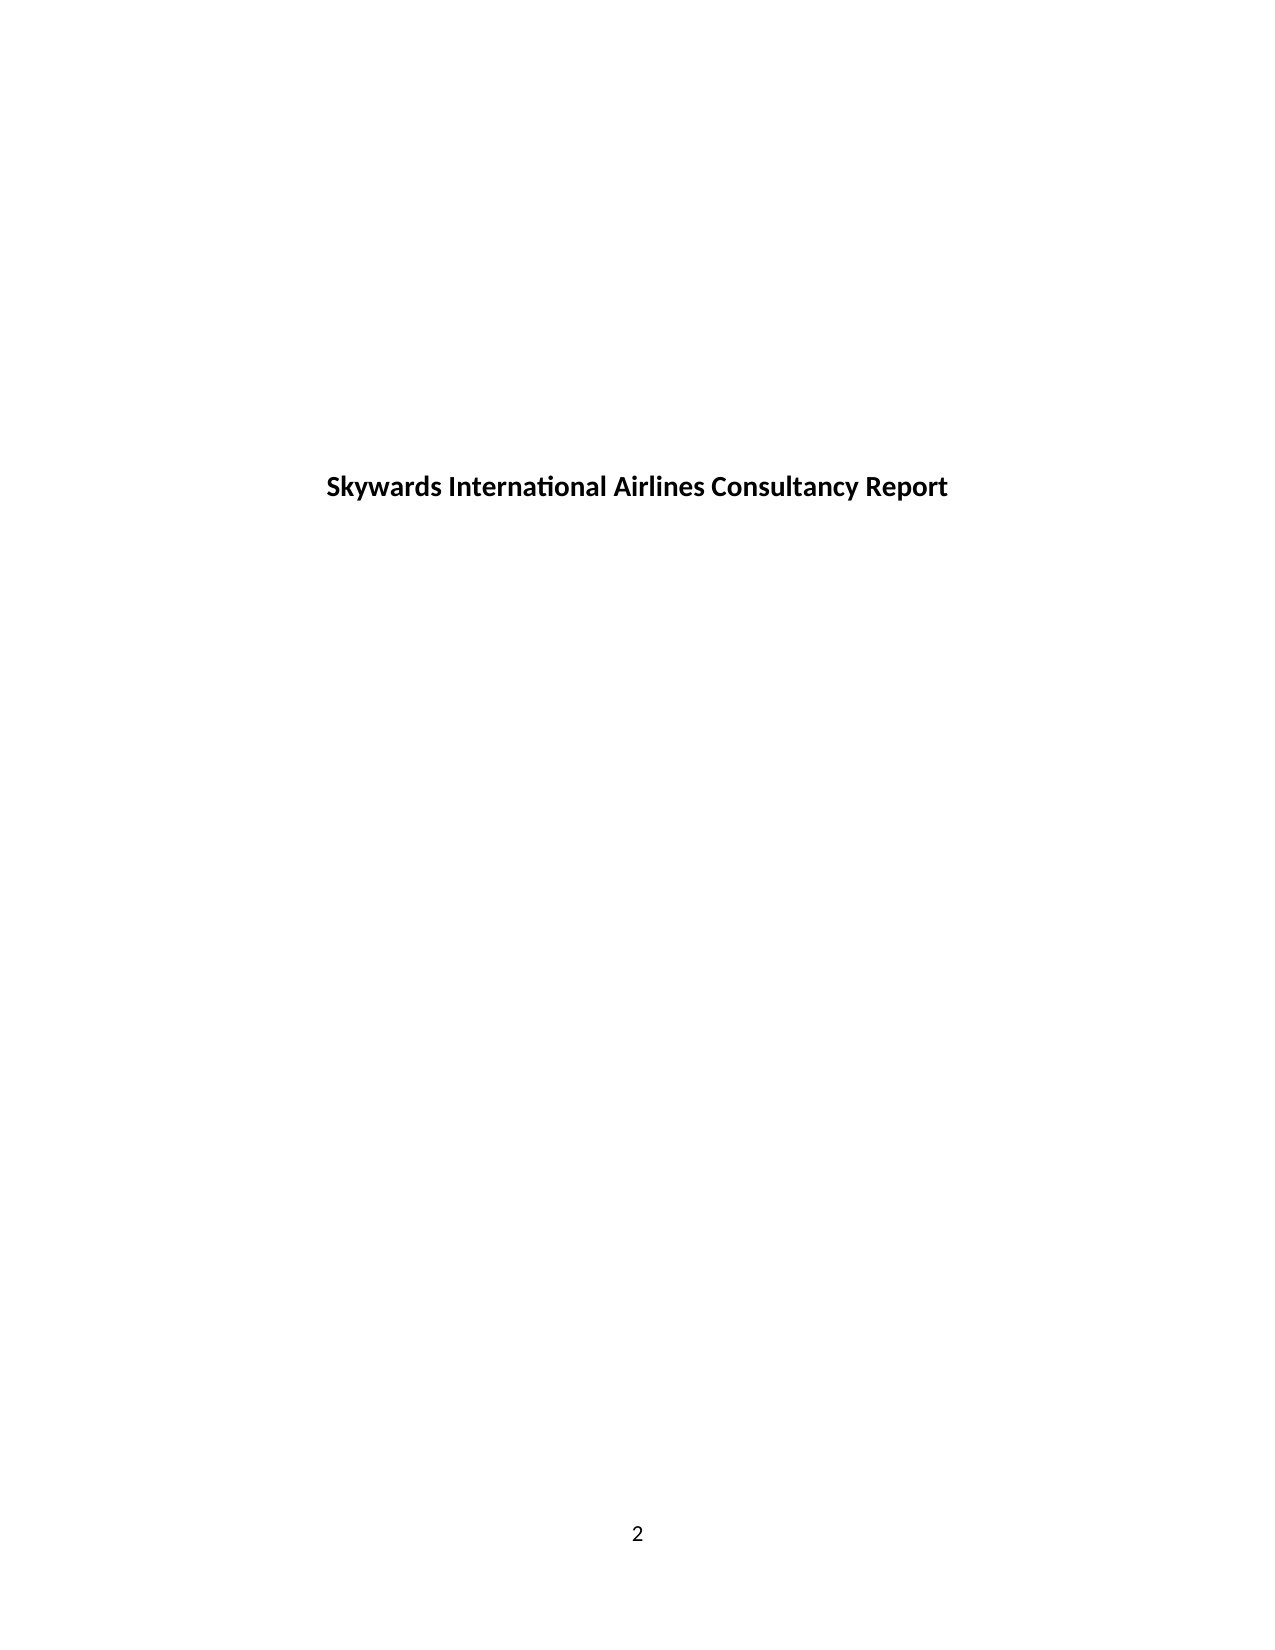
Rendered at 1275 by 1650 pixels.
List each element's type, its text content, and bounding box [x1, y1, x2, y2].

text Skywards International Airlines Consultancy Report [150, 468, 1125, 504]
